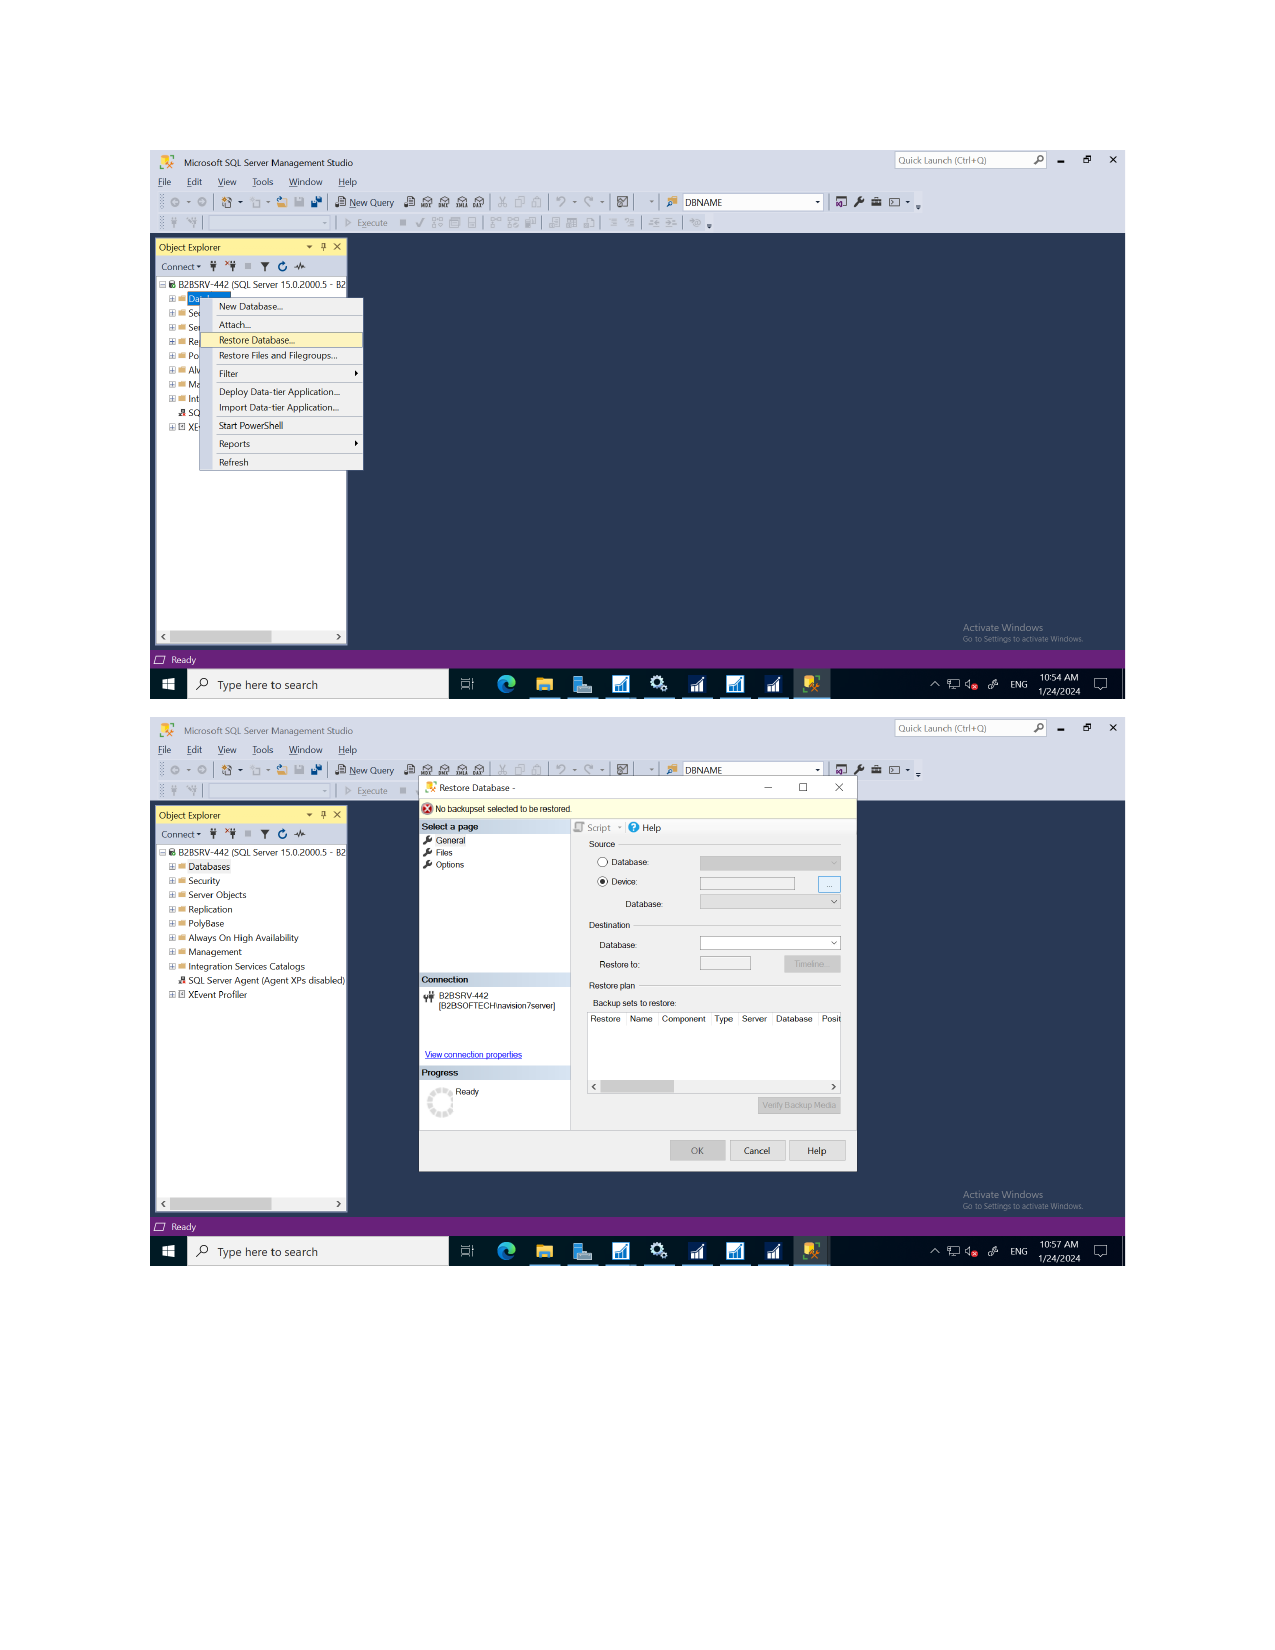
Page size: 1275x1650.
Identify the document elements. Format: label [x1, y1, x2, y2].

picture [150, 150, 1125, 699]
picture [150, 717, 1125, 1266]
